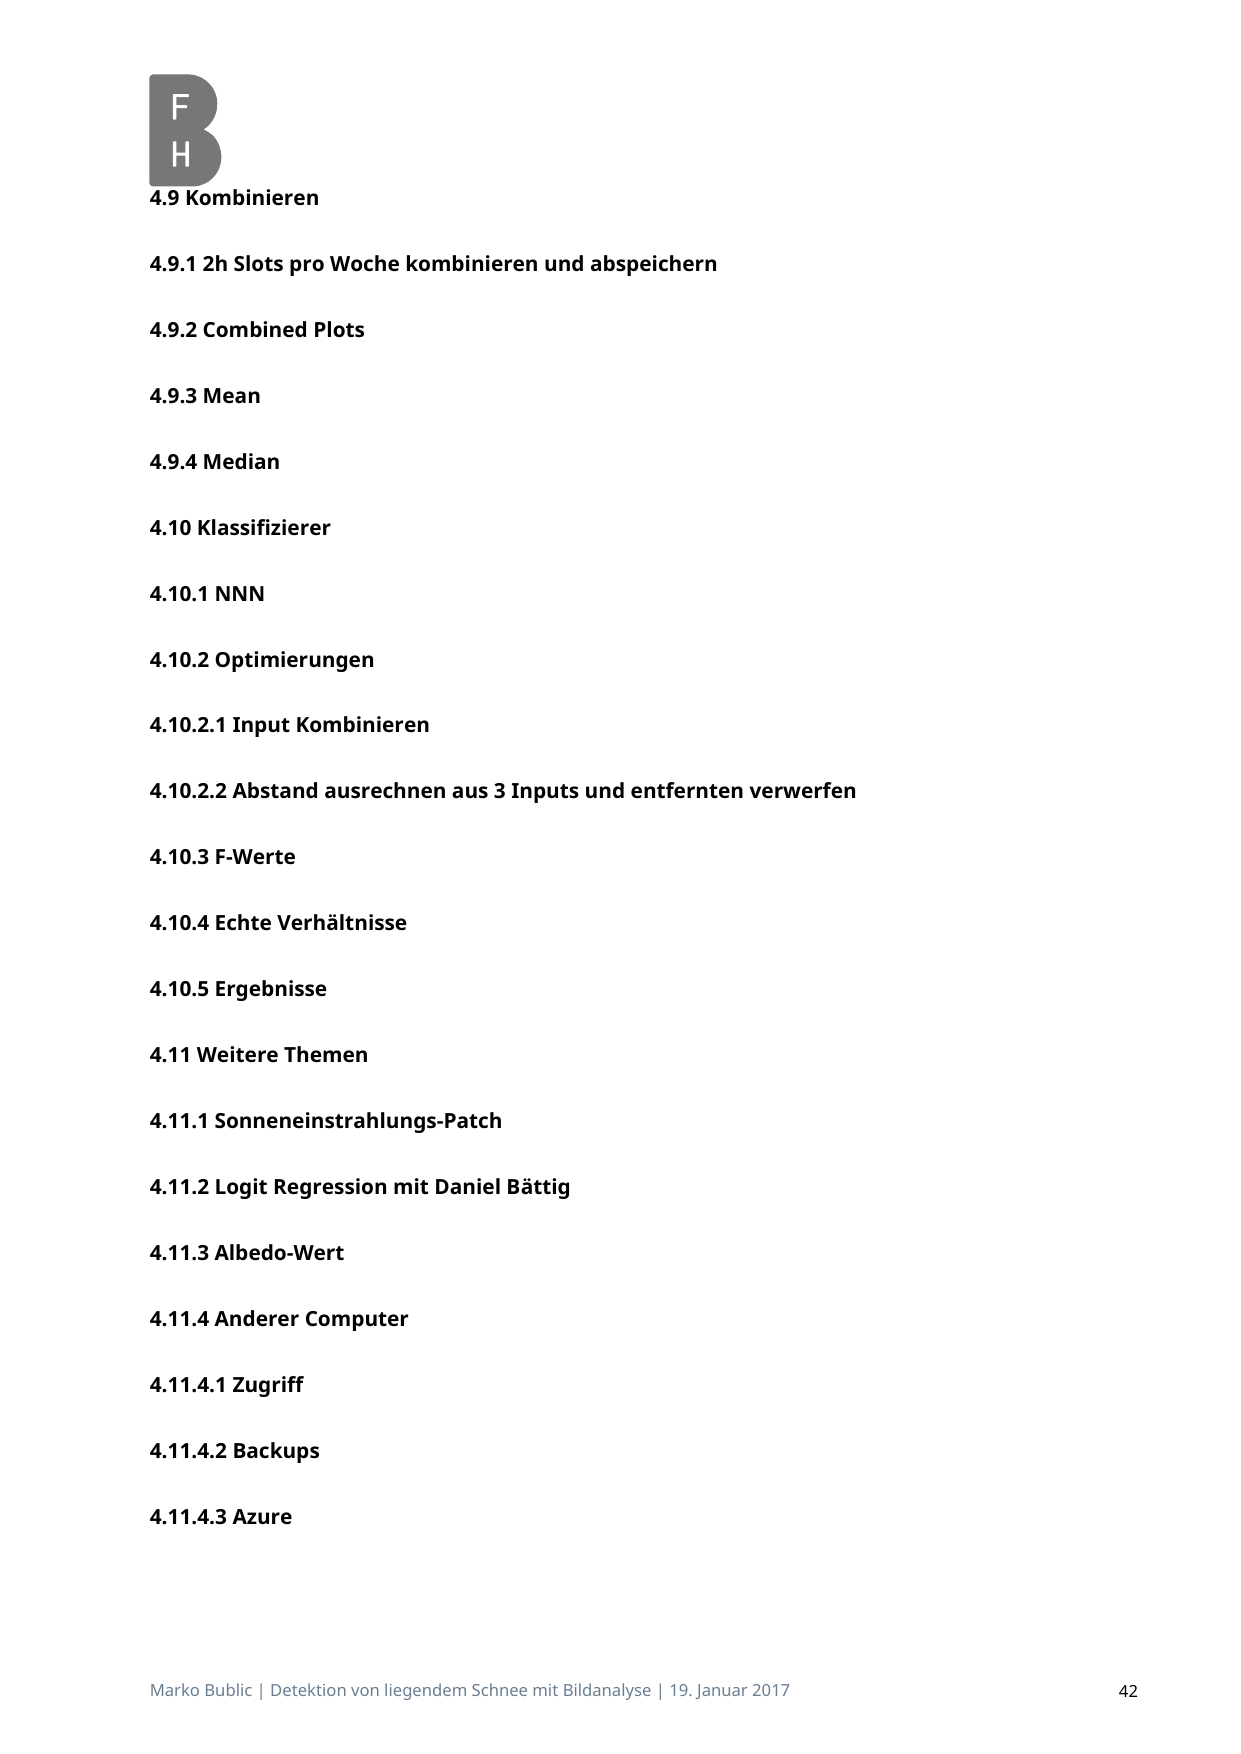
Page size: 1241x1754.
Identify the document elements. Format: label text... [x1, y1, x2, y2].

subtitle Weitere Themen [149, 1040, 1093, 1069]
subtitle NNN [149, 579, 1093, 607]
subtitle F-Werte [149, 842, 1093, 871]
subtitle Azure [149, 1502, 1093, 1530]
subtitle Input Kombinieren [149, 711, 1093, 739]
subtitle Klassifizierer [149, 513, 1093, 541]
subtitle Albedo-Wert [149, 1238, 1093, 1267]
subtitle Median [149, 447, 1093, 475]
subtitle 2h Slots pro Woche kombinieren und abspeichern [149, 249, 1093, 277]
subtitle Zugriff [149, 1370, 1093, 1398]
subtitle Abstand ausrechnen aus 3 Inputs und entfernten verwerfen [149, 777, 1093, 805]
subtitle Kombinieren [149, 183, 1093, 212]
subtitle Logit Regression mit Daniel Bättig [149, 1172, 1093, 1201]
subtitle Anderer Computer [149, 1304, 1093, 1332]
subtitle Combined Plots [149, 315, 1093, 343]
subtitle Optimierungen [149, 645, 1093, 673]
subtitle Ergebnisse [149, 974, 1093, 1003]
subtitle Backups [149, 1436, 1093, 1464]
subtitle Sonneneinstrahlungs-Patch [149, 1106, 1093, 1135]
subtitle Mean [149, 381, 1093, 409]
subtitle Echte Verhältnisse [149, 908, 1093, 937]
